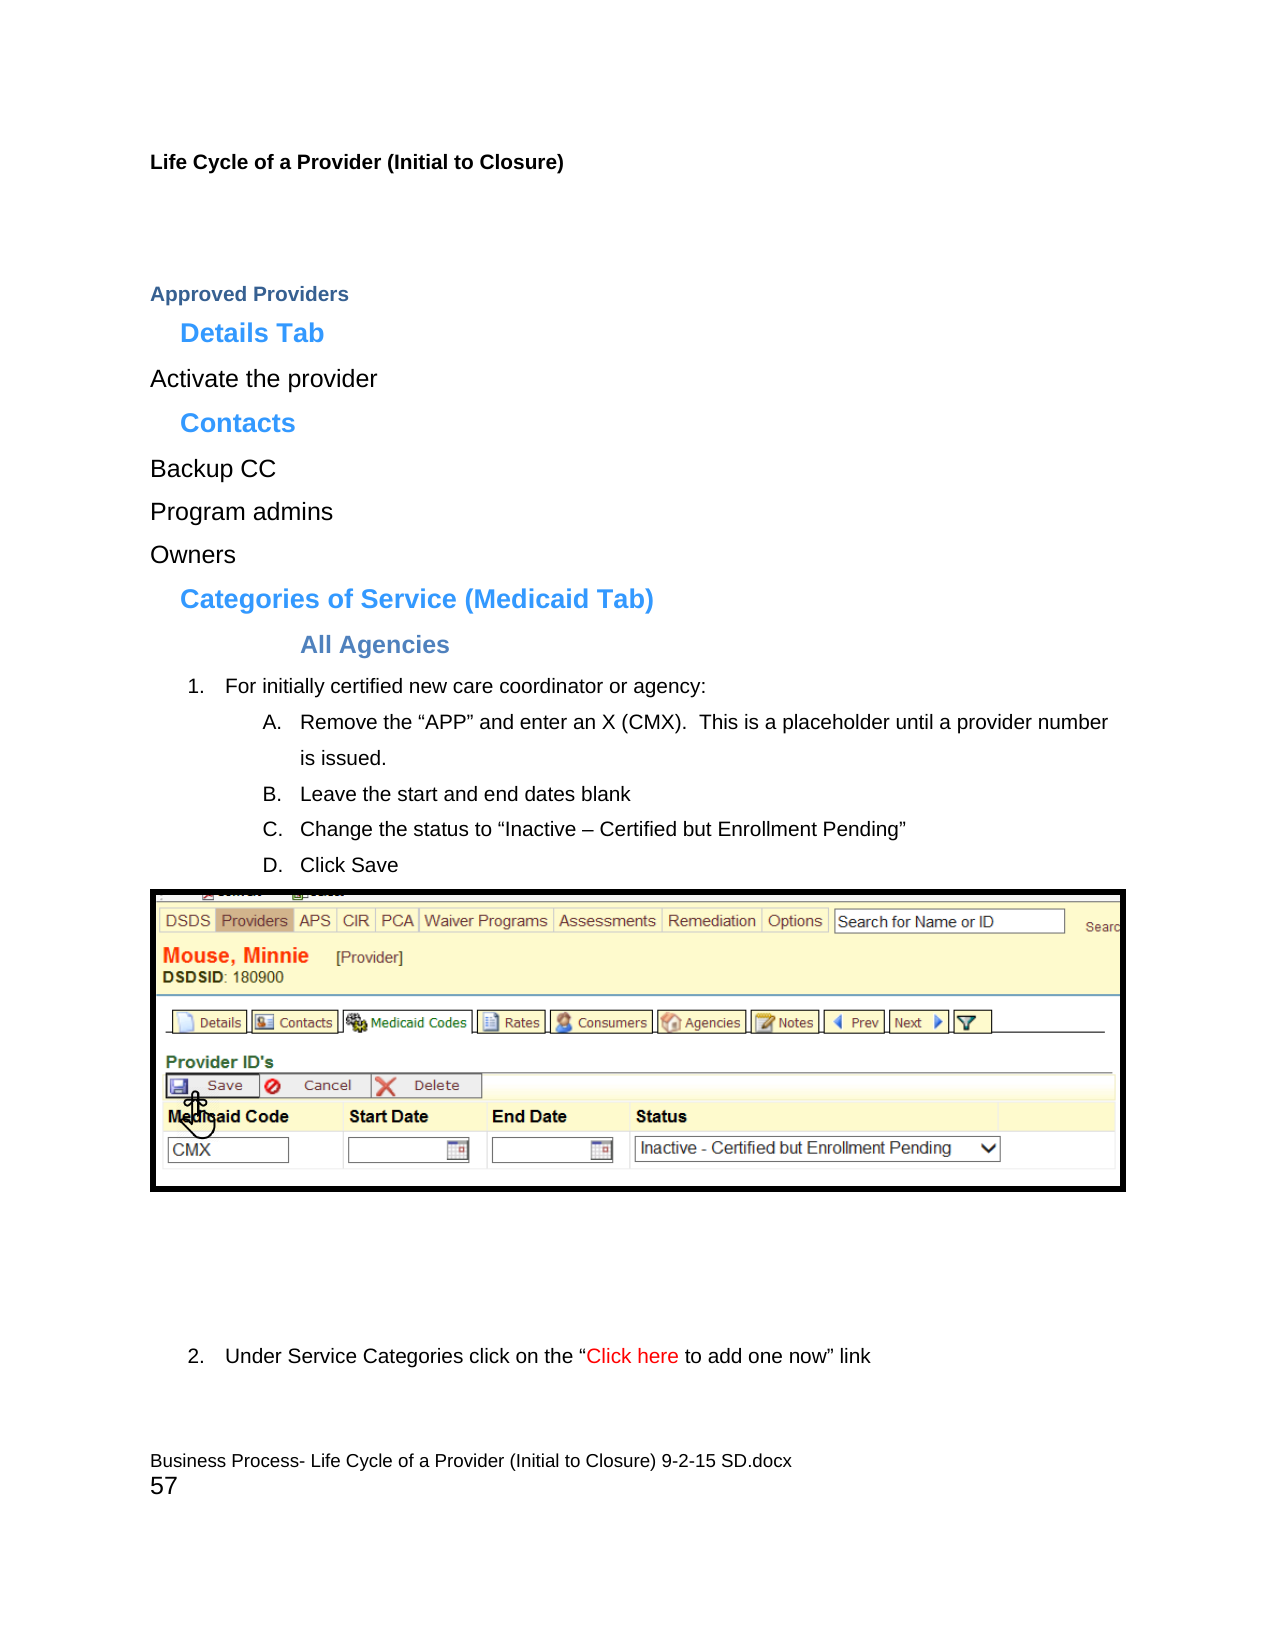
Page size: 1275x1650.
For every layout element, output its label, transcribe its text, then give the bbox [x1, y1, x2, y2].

list Leave the start and end dates blank [262, 781, 1125, 805]
list Under Service Categories click on the “Click here to add one now” link [187, 1344, 1125, 1368]
list Click Save [262, 853, 1125, 877]
list For new care coordinator: [187, 673, 1125, 697]
picture [156, 895, 1120, 1186]
list Remove the “APP” and enter an X (CMX). This is a placeholder until a provider number is issued. [262, 709, 1125, 769]
list Change the status to “Inactive – Certified but Enrollment Pending” [262, 817, 1125, 841]
